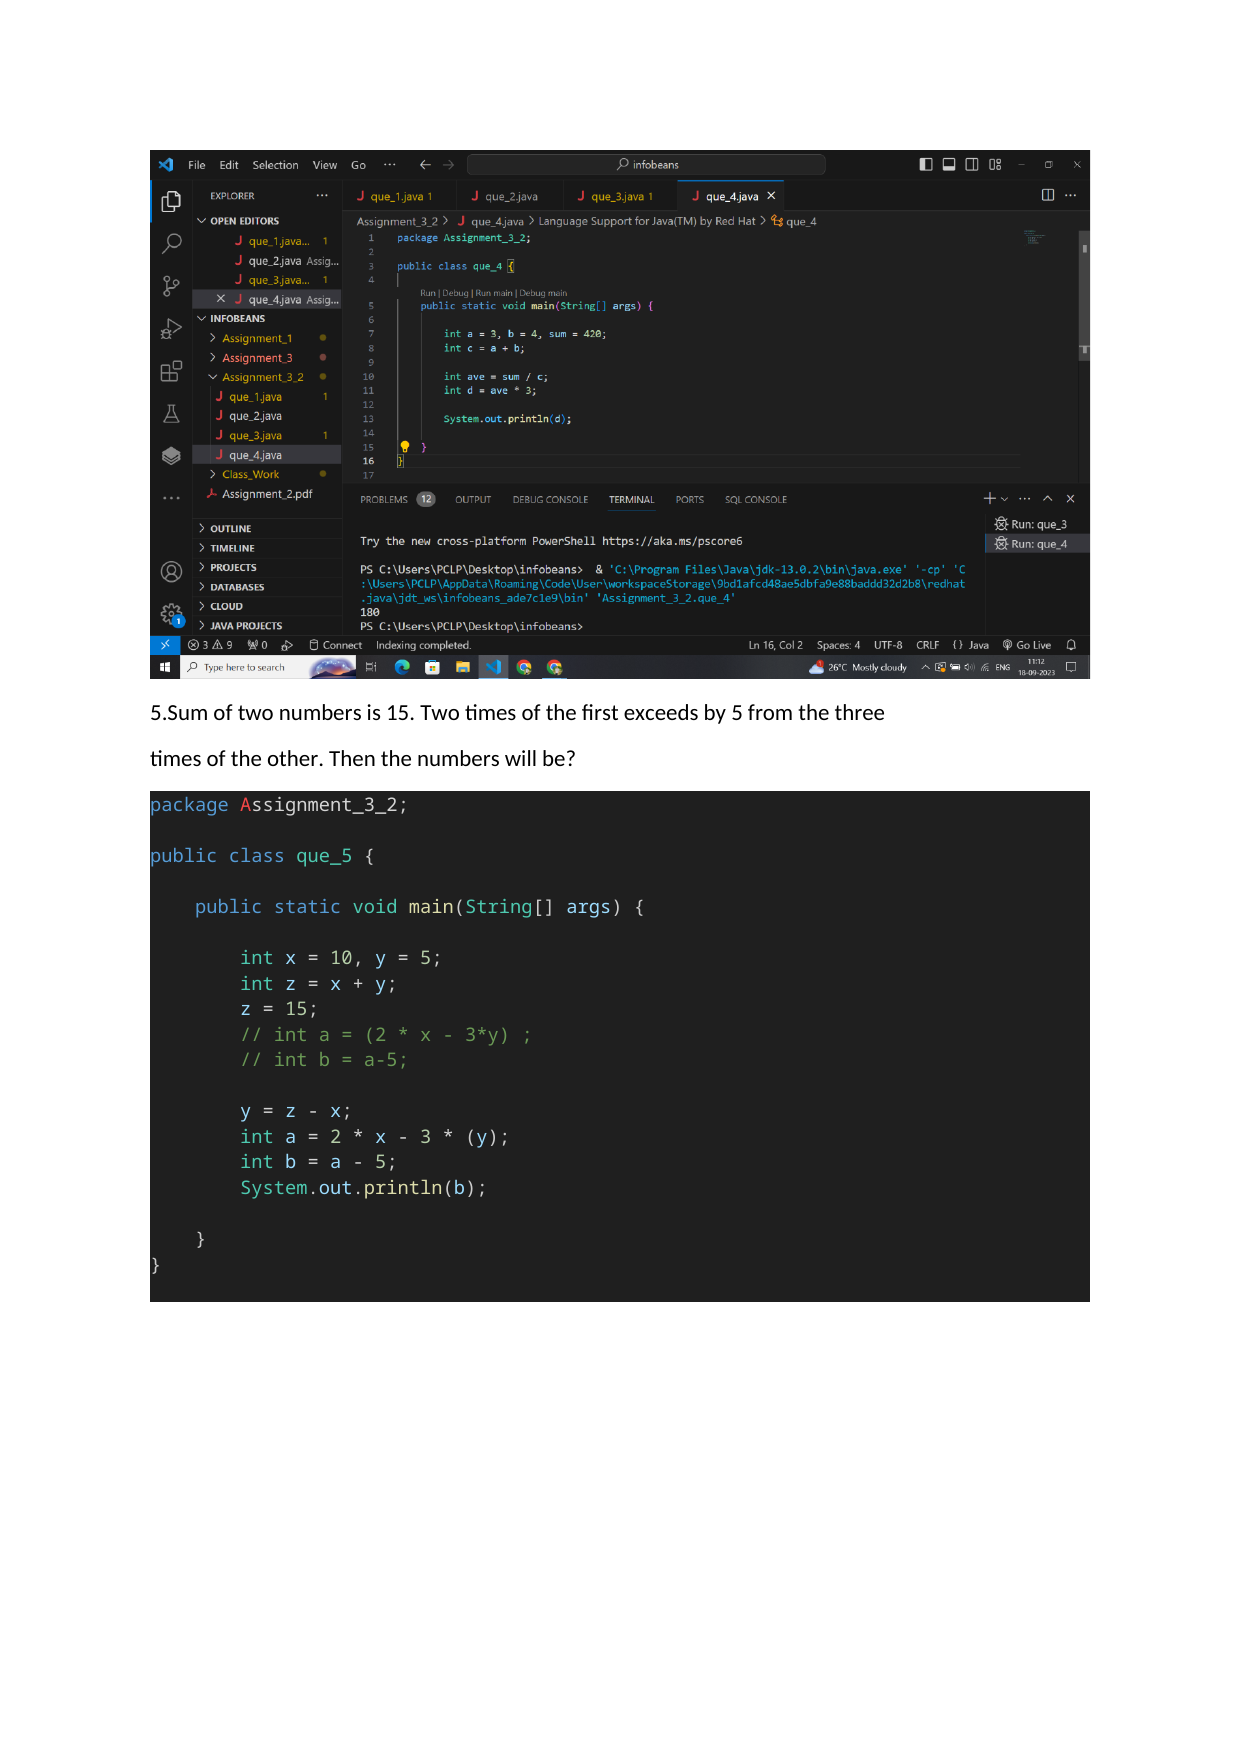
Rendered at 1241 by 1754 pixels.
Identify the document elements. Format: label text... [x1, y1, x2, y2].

text int x = 10, y = 5; [150, 944, 1090, 970]
text int b = a - 5; [150, 1149, 1090, 1174]
text times of the other. Then the numbers will be? [150, 744, 1090, 773]
text public static void main(String[] args) { [150, 893, 1090, 919]
text } [150, 1225, 1090, 1251]
text int a = 2 * x - 3 * (y); [150, 1123, 1090, 1149]
text z = 15; [150, 996, 1090, 1021]
text System.out.println(b); [150, 1174, 1090, 1200]
text package Assignment_3_2; [150, 791, 1090, 817]
text 5.Sum of two numbers is 15. Two times of the first exceeds by 5 from the three [150, 698, 1090, 726]
text // int a = (2 * x - 3*y) ; [150, 1021, 1090, 1047]
text // int b = a-5; [150, 1047, 1090, 1072]
text } [150, 1251, 1090, 1276]
text y = z - x; [150, 1098, 1090, 1123]
text int z = x + y; [150, 970, 1090, 996]
text public class que_5 { [150, 842, 1090, 868]
picture [150, 150, 1091, 679]
